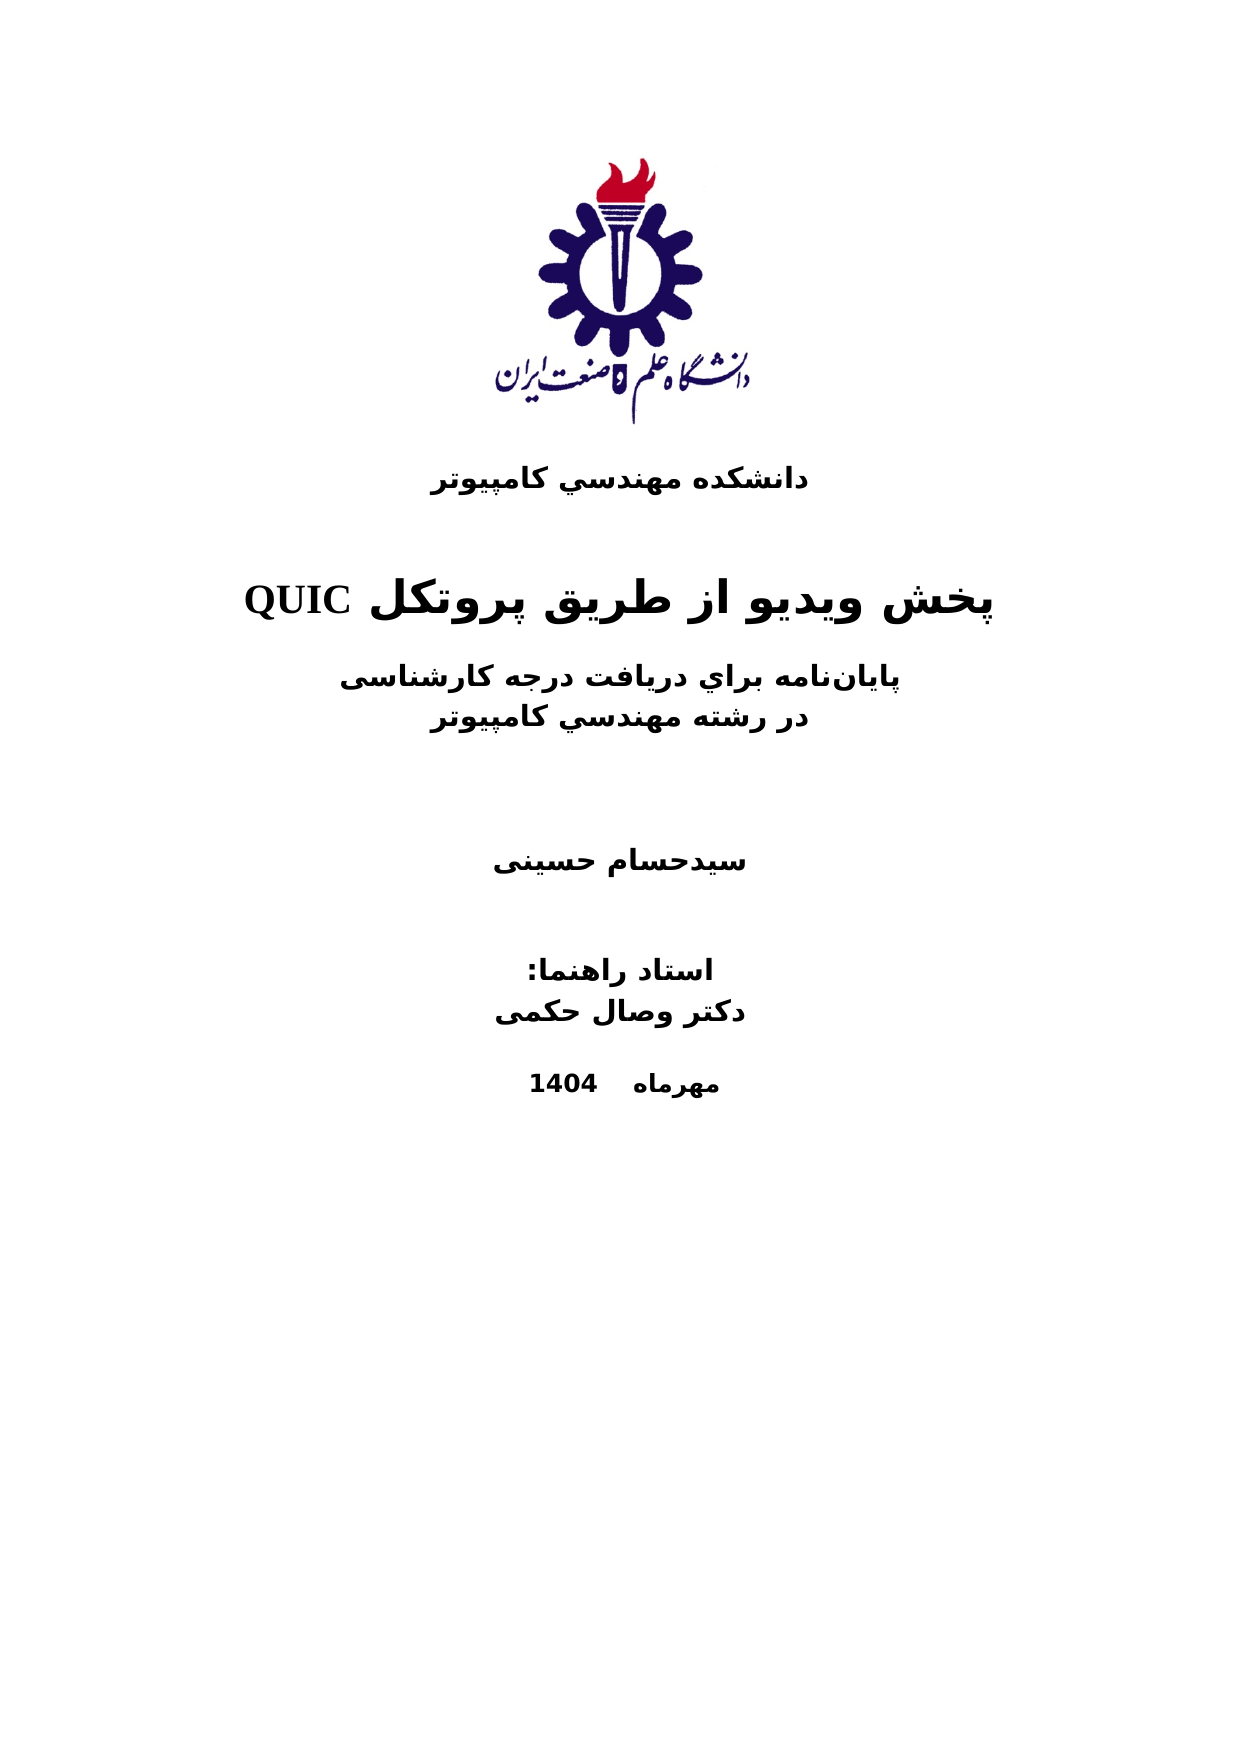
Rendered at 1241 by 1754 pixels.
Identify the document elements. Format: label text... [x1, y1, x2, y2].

text دكتر وصال حکمی [150, 994, 1090, 1028]
text در رشته مهندسي کامپیوتر [150, 699, 1090, 733]
text پايان‌نامه براي دريافت درجه کارشناسی [150, 659, 1090, 693]
text دانشكده مهندسي کامپیوتر [150, 461, 1090, 495]
picture [482, 150, 758, 431]
text پخش ویدیو از طریق پروتکل QUIC [150, 571, 1090, 624]
text مهرماه 1404 [150, 1069, 1090, 1098]
text استاد راهنما: [150, 953, 1090, 987]
text سیدحسام حسینی [150, 844, 1090, 878]
